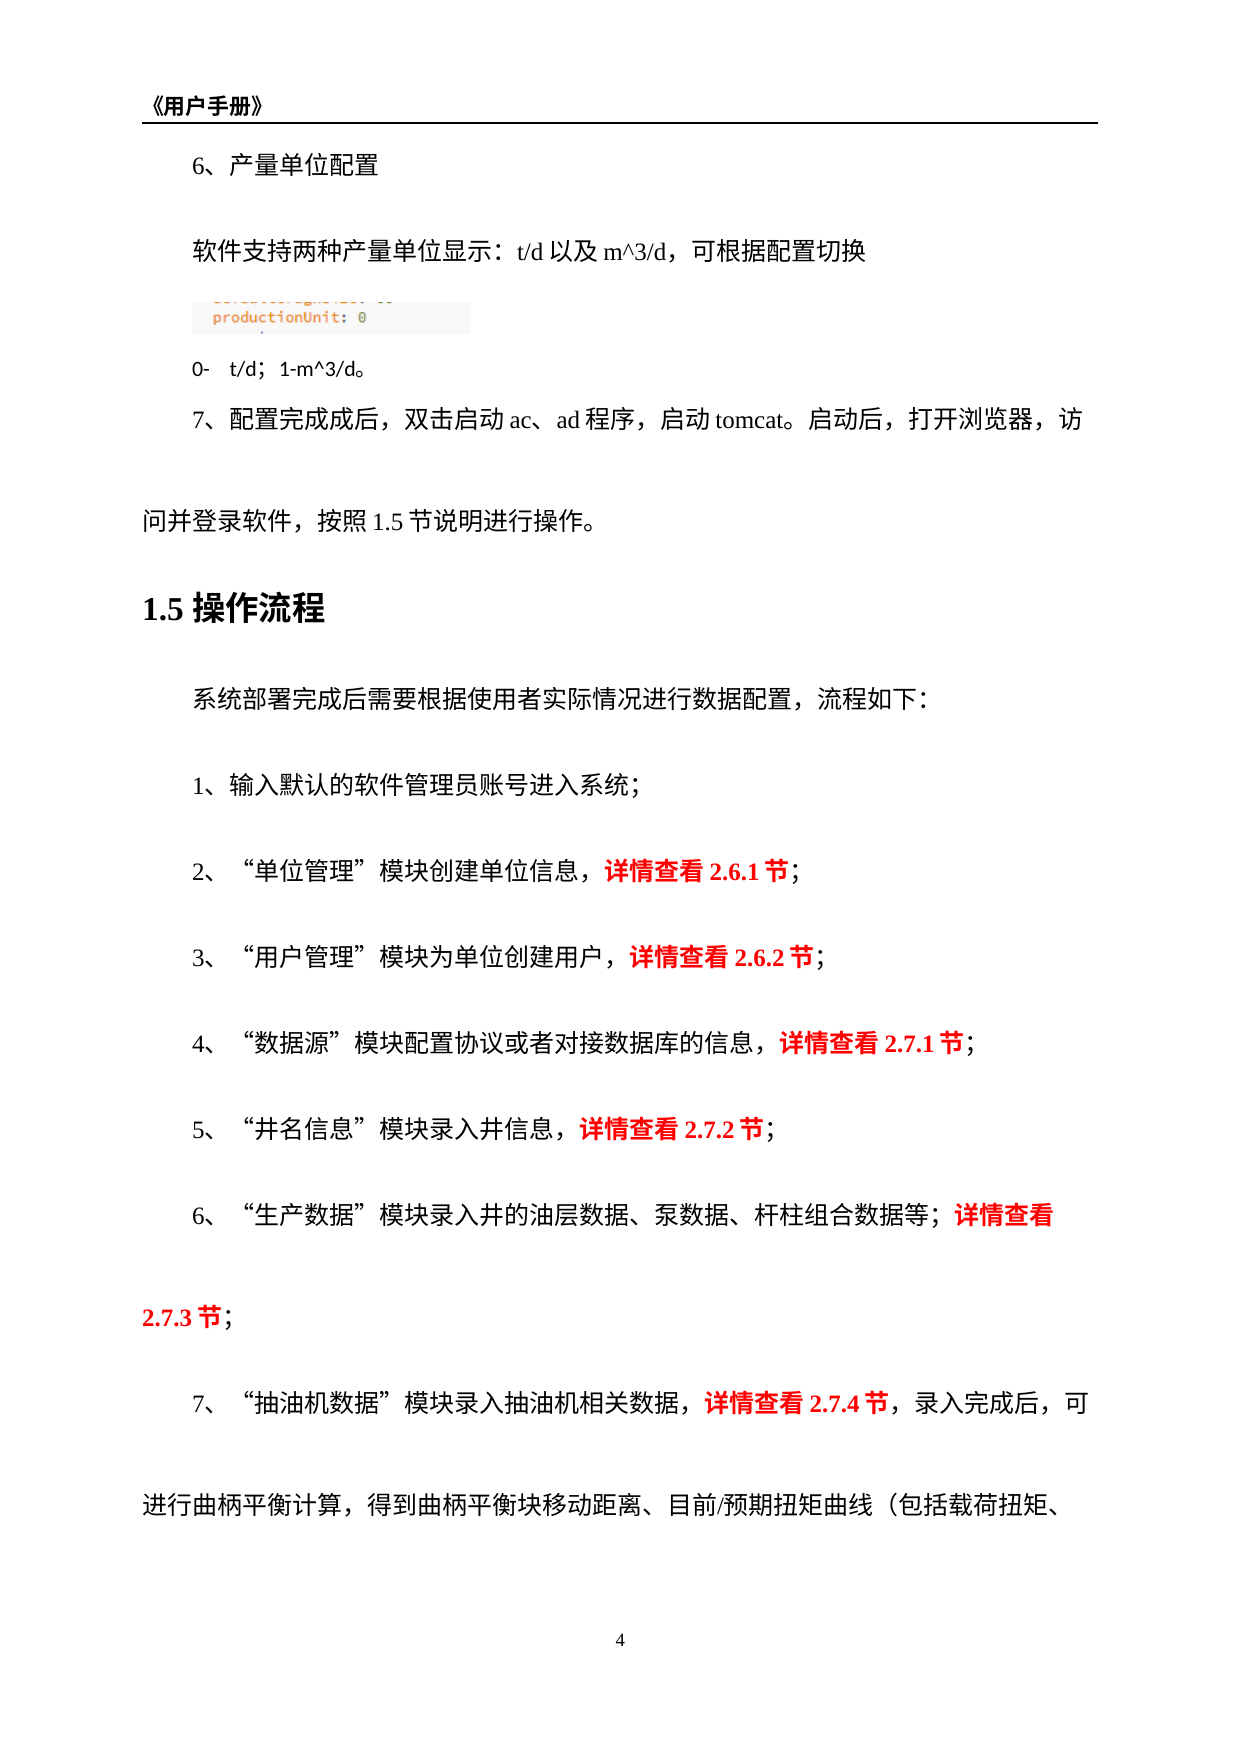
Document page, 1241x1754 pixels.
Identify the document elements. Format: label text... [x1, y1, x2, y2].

text 3、“用户管理”模块为单位创建用户，详情查看2.6.2节； [142, 922, 1098, 990]
picture [191, 302, 471, 334]
text 5、“井名信息”模块录入井信息，详情查看2.7.2节； [142, 1094, 1098, 1162]
list t/d；1-m^3/d。 [192, 350, 1098, 384]
text 7、配置完成成后，双击启动ac、ad程序，启动tomcat。启动后，打开浏览器，访问并登录软件，按照1.5节说明进行操作。 [142, 384, 1098, 553]
text 系统部署完成后需要根据使用者实际情况进行数据配置，流程如下： [142, 664, 1098, 732]
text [142, 1368, 1098, 1538]
text 软件支持两种产量单位显示：t/d以及m^3/d，可根据配置切换 [142, 215, 1098, 283]
text 6、产量单位配置 [142, 129, 1098, 197]
text 2、“单位管理”模块创建单位信息，详情查看2.6.1节； [142, 836, 1098, 904]
text 1、输入默认的软件管理员账号进入系统； [142, 750, 1098, 818]
text 4、“数据源”模块配置协议或者对接数据库的信息，详情查看2.7.1节； [142, 1008, 1098, 1076]
subtitle 1.5 操作流程 [142, 572, 1098, 639]
text 6、“生产数据”模块录入井的油层数据、泵数据、杆柱组合数据等；详情查看2.7.3节； [142, 1180, 1098, 1350]
